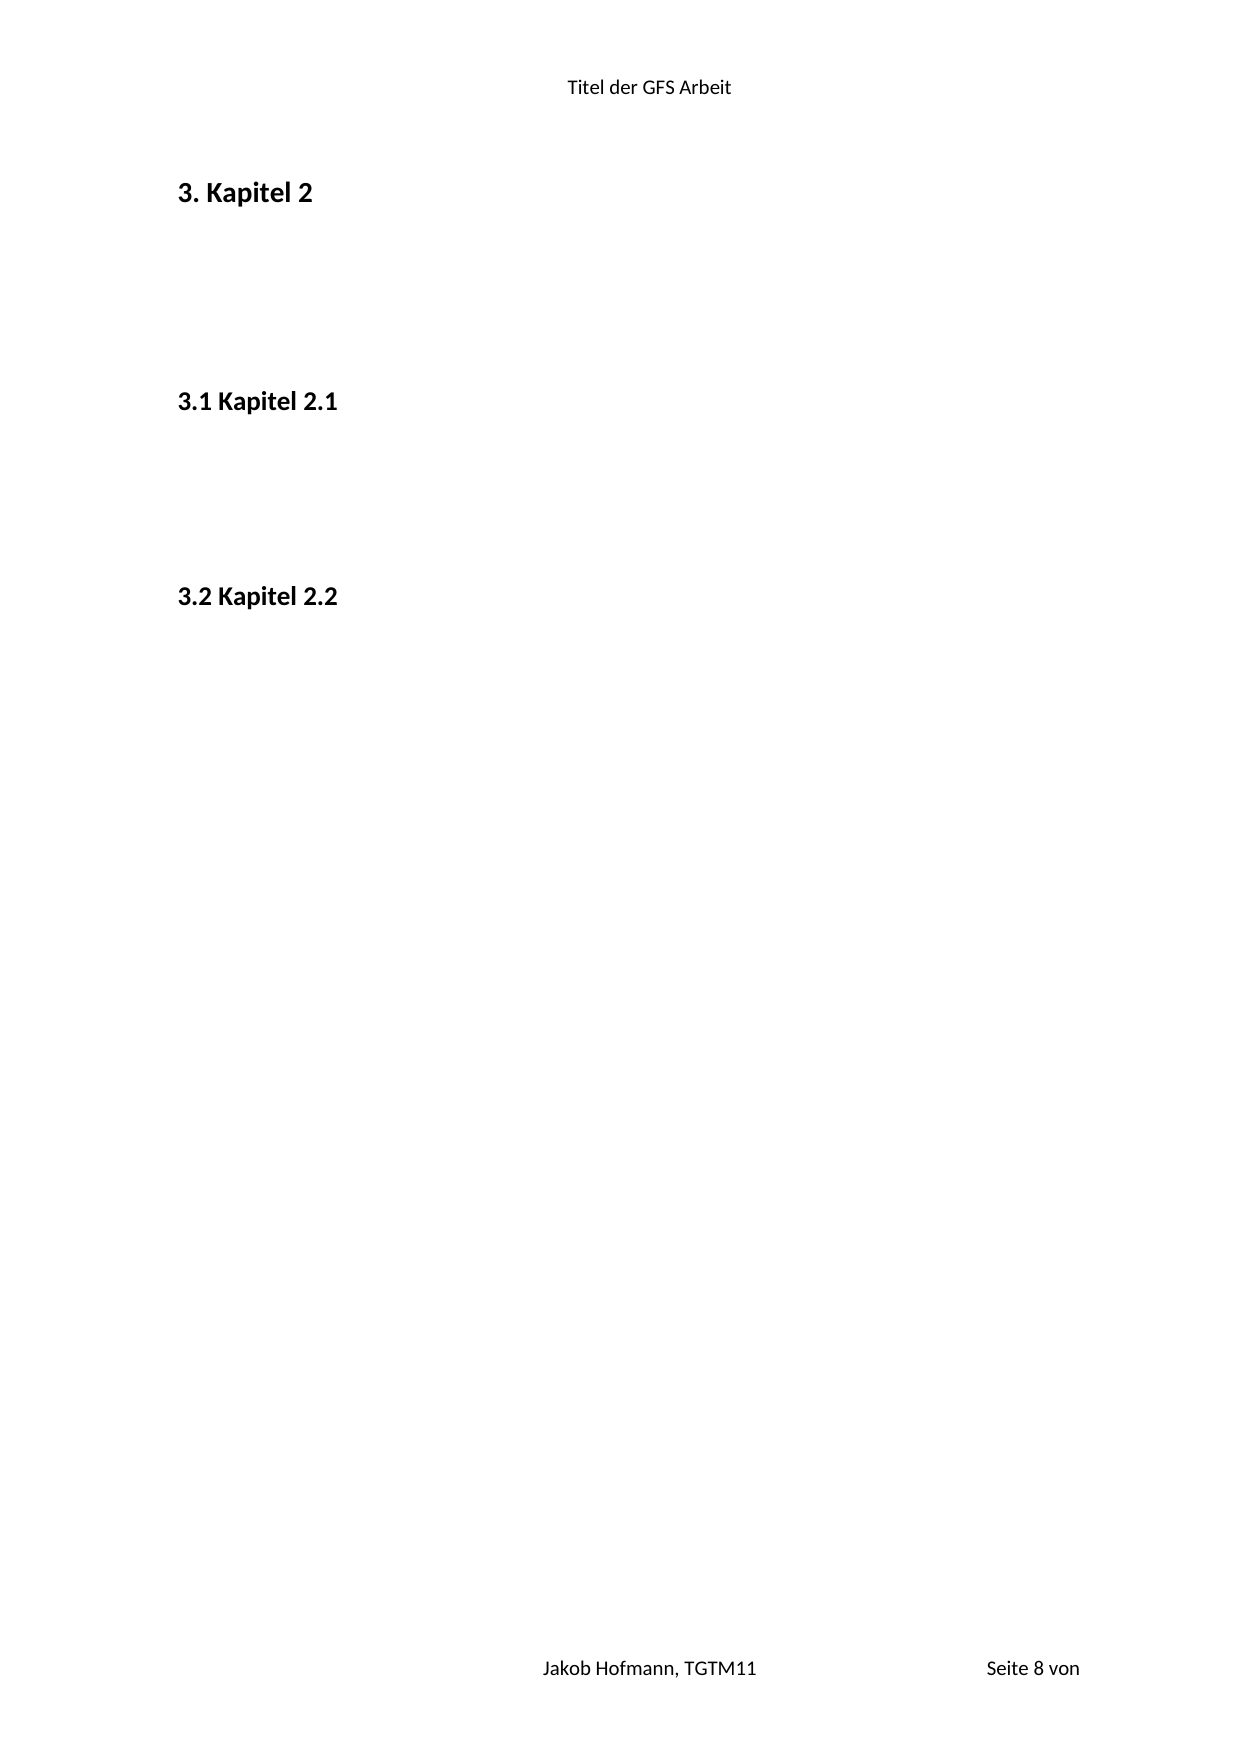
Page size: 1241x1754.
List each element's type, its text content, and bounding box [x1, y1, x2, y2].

subtitle 3. Kapitel 2 [177, 174, 1063, 209]
subtitle 3.1 Kapitel 2.1 [177, 384, 1063, 417]
subtitle 3.2 Kapitel 2.2 [177, 579, 1063, 612]
